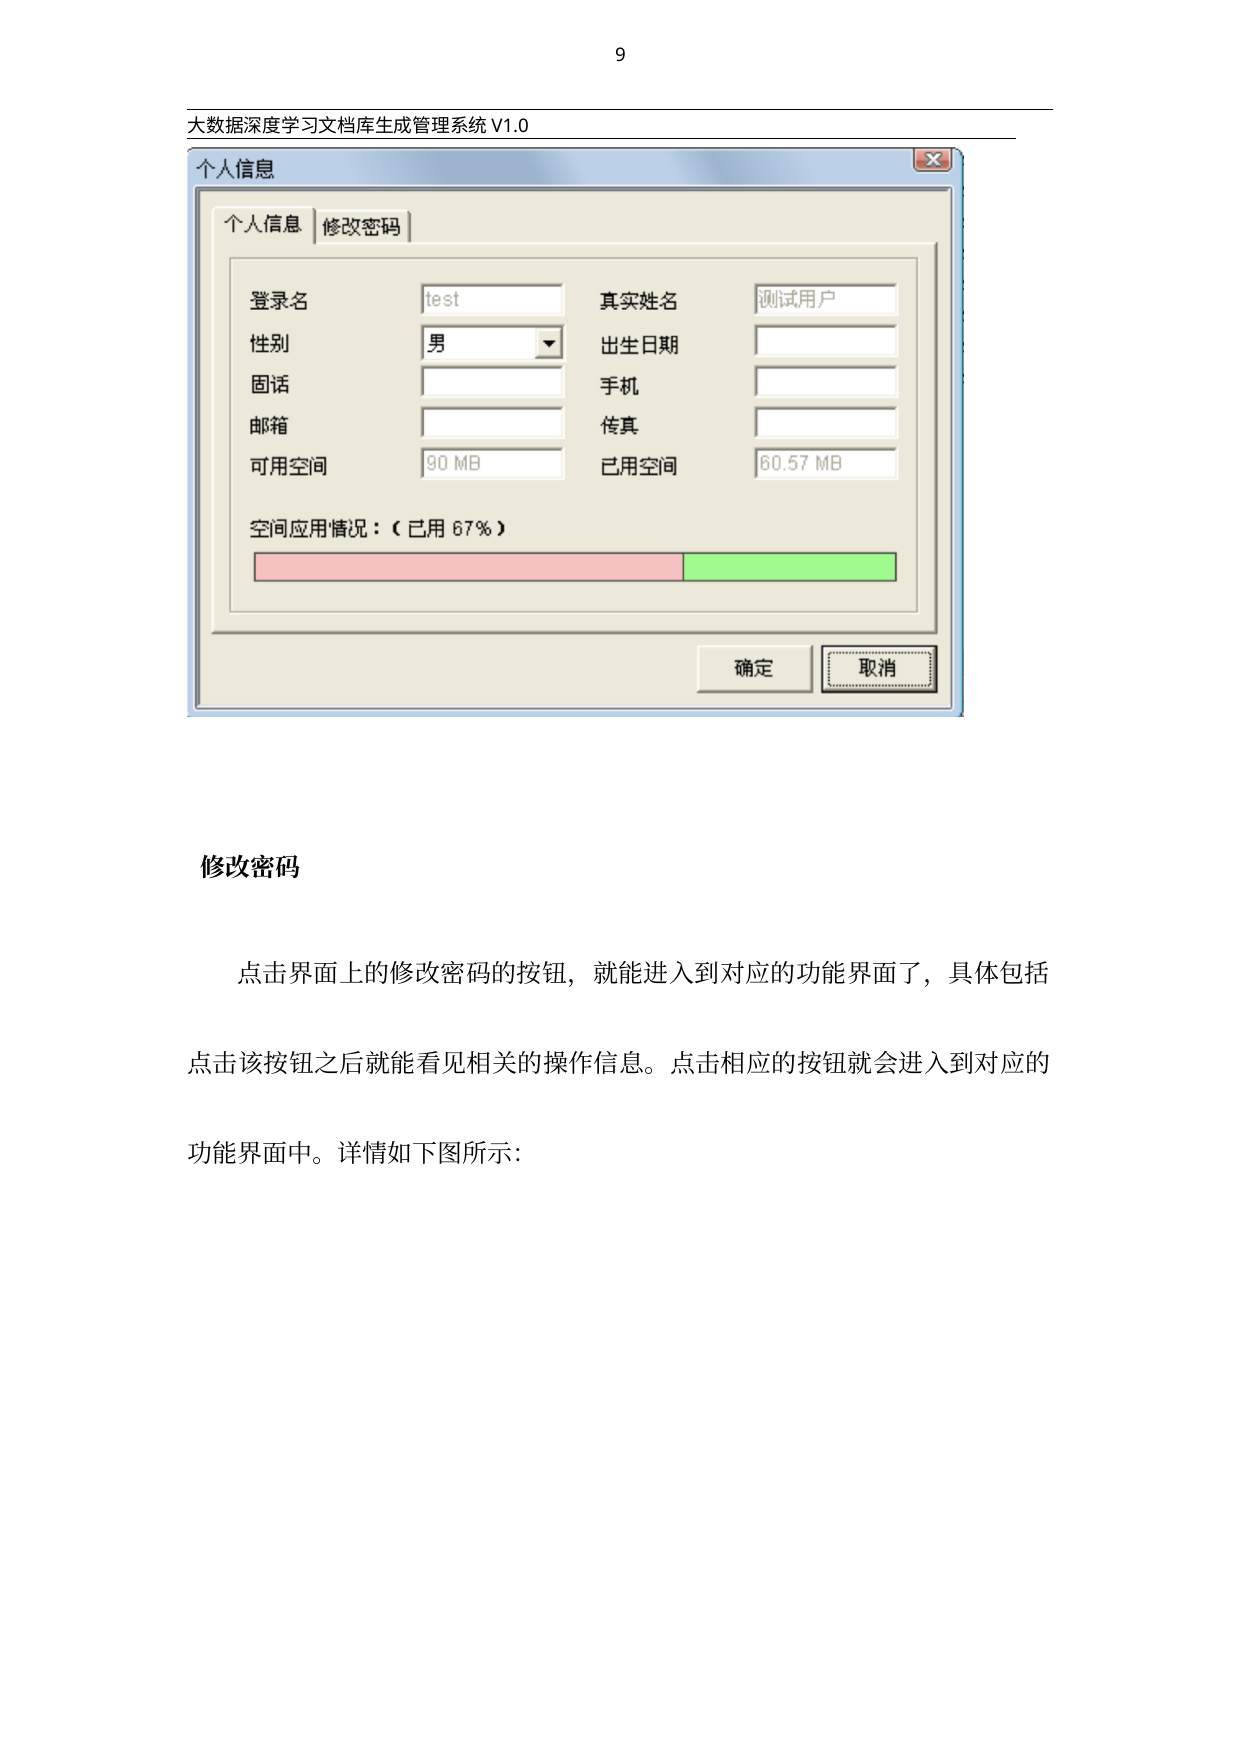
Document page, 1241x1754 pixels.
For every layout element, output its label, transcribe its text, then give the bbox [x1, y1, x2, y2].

subtitle 修改密码 [187, 836, 1053, 896]
text 点击界面上的修改密码的按钮，就能进入到对应的功能界面了，具体包括点击该按钮之后就能看见相关的操作信息。点击相应的按钮就会进入到对应的功能界面中。详情如下图所示： [187, 941, 1053, 1182]
picture [187, 147, 964, 717]
